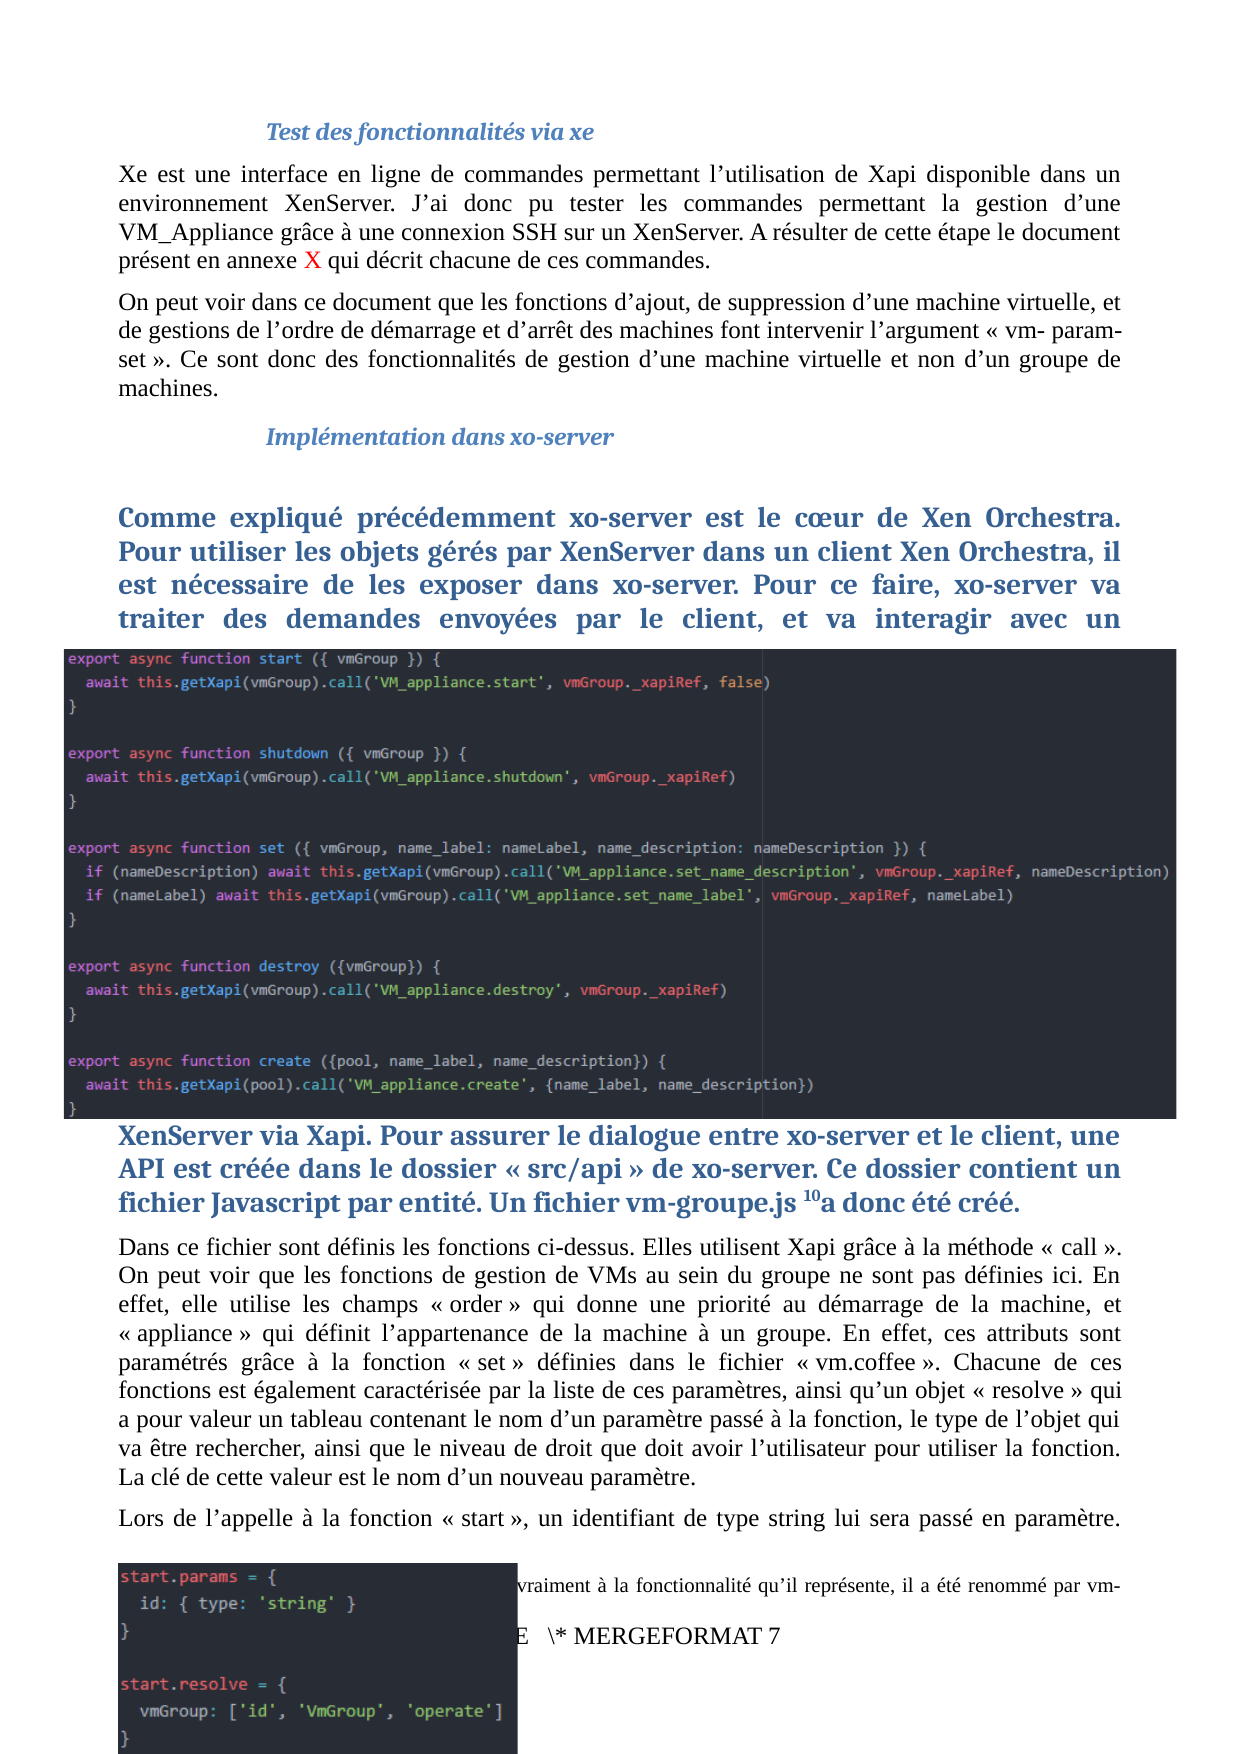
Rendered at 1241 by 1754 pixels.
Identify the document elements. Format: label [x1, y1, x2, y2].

picture [63, 649, 1177, 1119]
picture [118, 1563, 518, 1754]
